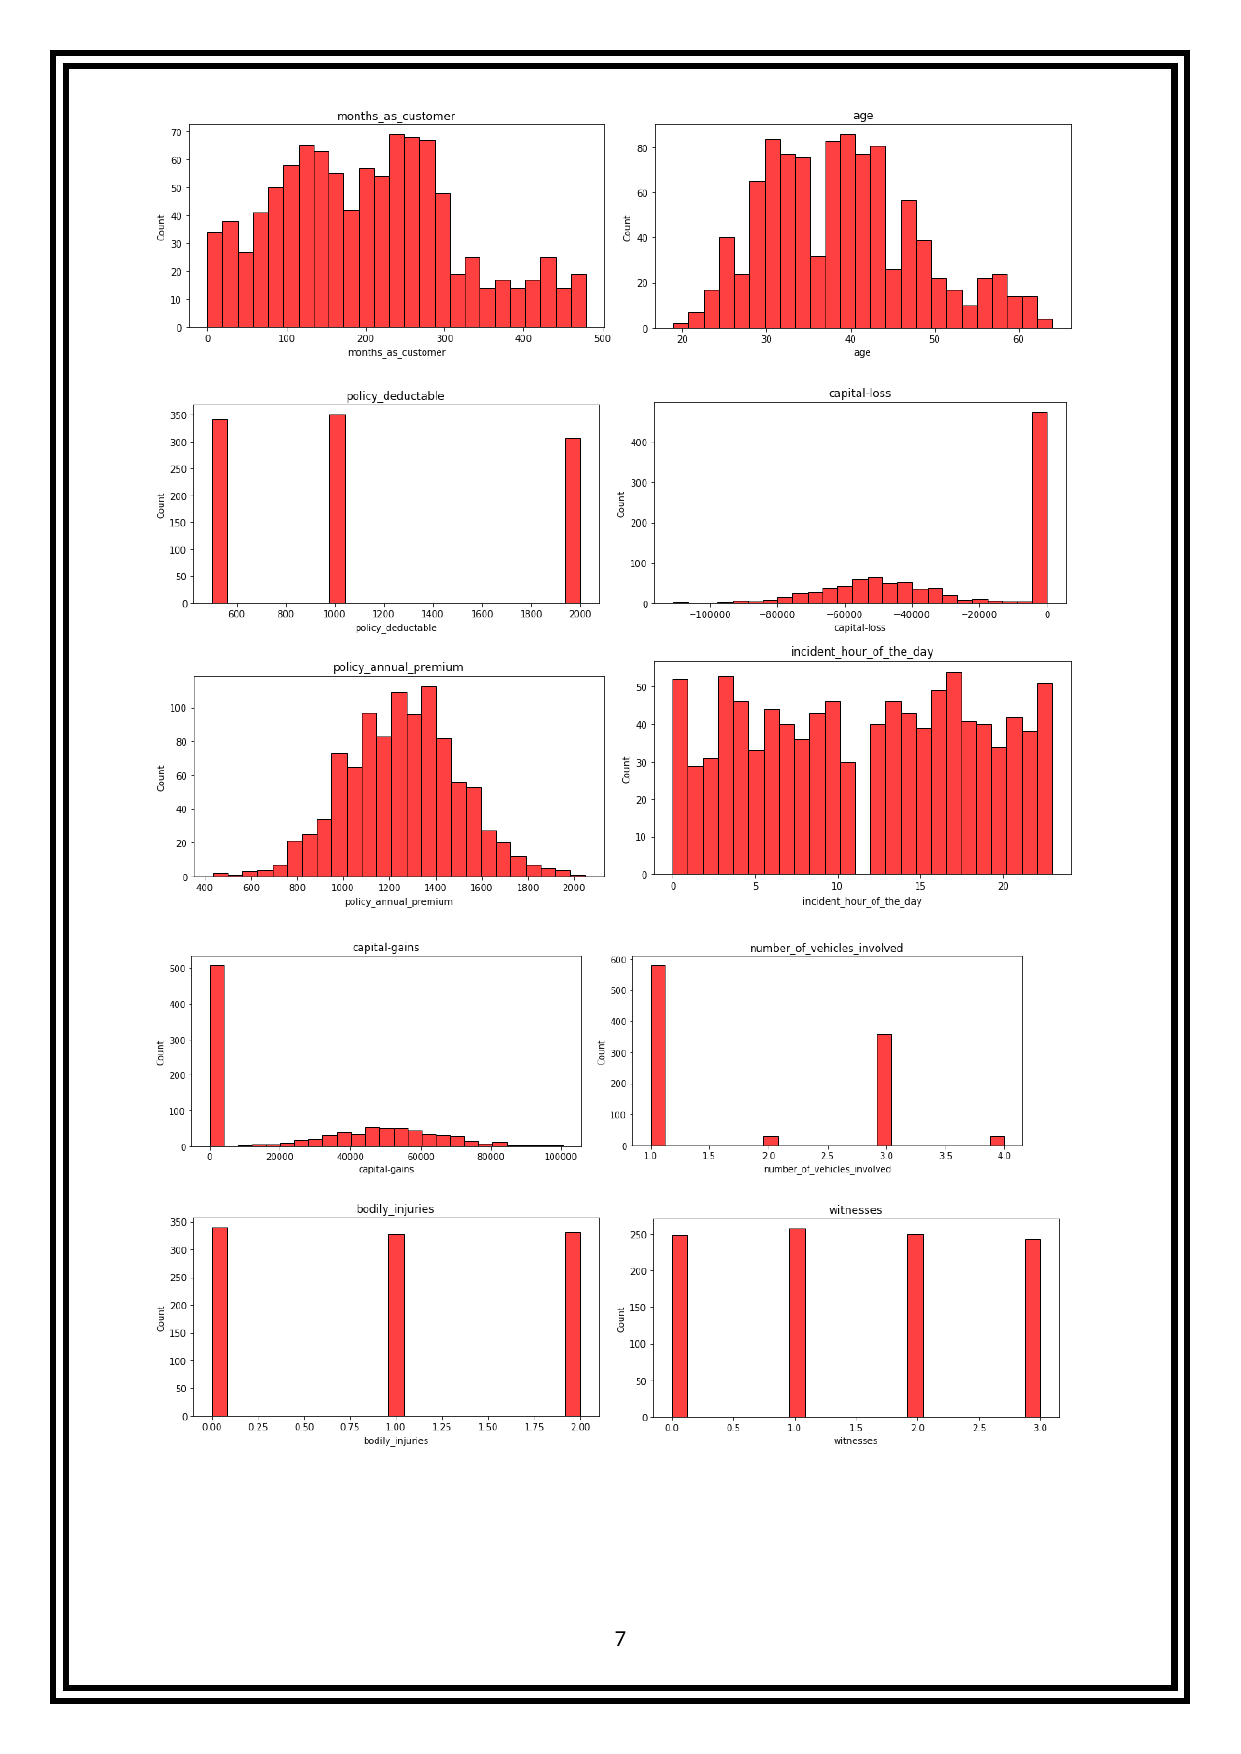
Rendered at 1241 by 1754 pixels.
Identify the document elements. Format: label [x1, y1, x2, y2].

picture [150, 656, 609, 912]
picture [150, 937, 586, 1179]
picture [150, 103, 1077, 363]
picture [150, 1197, 604, 1451]
picture [615, 639, 1077, 912]
picture [610, 1198, 1064, 1451]
picture [610, 381, 1070, 638]
picture [592, 936, 1027, 1179]
picture [150, 384, 604, 638]
